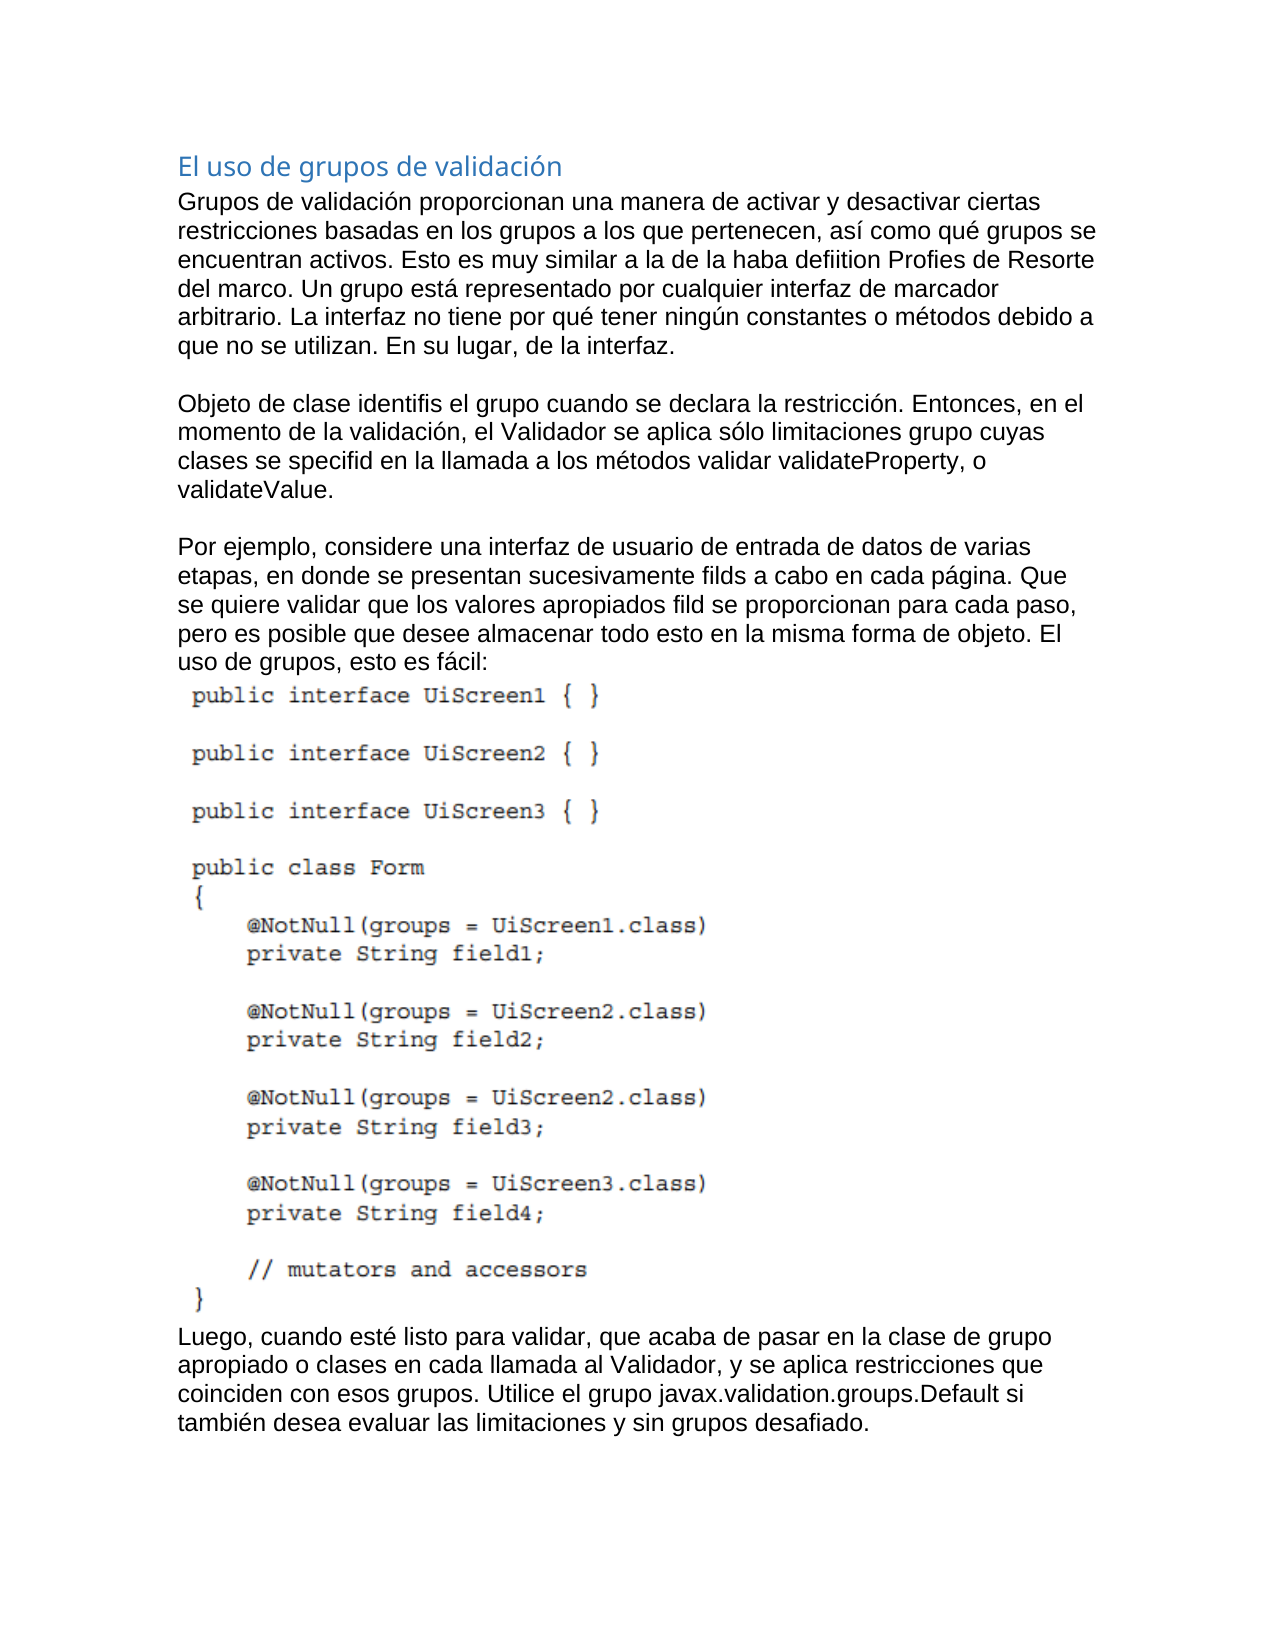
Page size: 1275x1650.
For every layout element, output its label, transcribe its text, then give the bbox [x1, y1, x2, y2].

picture [177, 676, 723, 1322]
text Grupos de validación proporcionan una manera de activar y desactivar ciertas restricciones basadas en los grupos a los que pertenecen, así como qué grupos se encuentran activos. Esto es muy similar a la de la haba defiition Profies de Resorte del marco. Un grupo está representado por cualquier interfaz de marcador arbitrario. La interfaz no tiene por qué tener ningún constantes o métodos debido a que no se utilizan. En su lugar, de la interfaz. [177, 187, 1098, 360]
text Por ejemplo, considere una interfaz de usuario de entrada de datos de varias etapas, en donde se presentan sucesivamente filds a cabo en cada página. Que se quiere validar que los valores apropiados fild se proporcionan para cada paso, pero es posible que desee almacenar todo esto en la misma forma de objeto. El uso de grupos, esto es fácil: [177, 532, 1098, 676]
text Luego, cuando esté listo para validar, que acaba de pasar en la clase de grupo apropiado o clases en cada llamada al Validador, y se aplica restricciones que coinciden con esos grupos. Utilice el grupo javax.validation.groups.Default si también desea evaluar las limitaciones y sin grupos desafiado. [177, 1321, 1098, 1436]
text Objeto de clase identifis el grupo cuando se declara la restricción. Entonces, en el momento de la validación, el Validador se aplica sólo limitaciones grupo cuyas clases se specifid en la llamada a los métodos validar validateProperty, o validateValue. [177, 389, 1098, 504]
subtitle El uso de grupos de validación [177, 148, 1098, 184]
